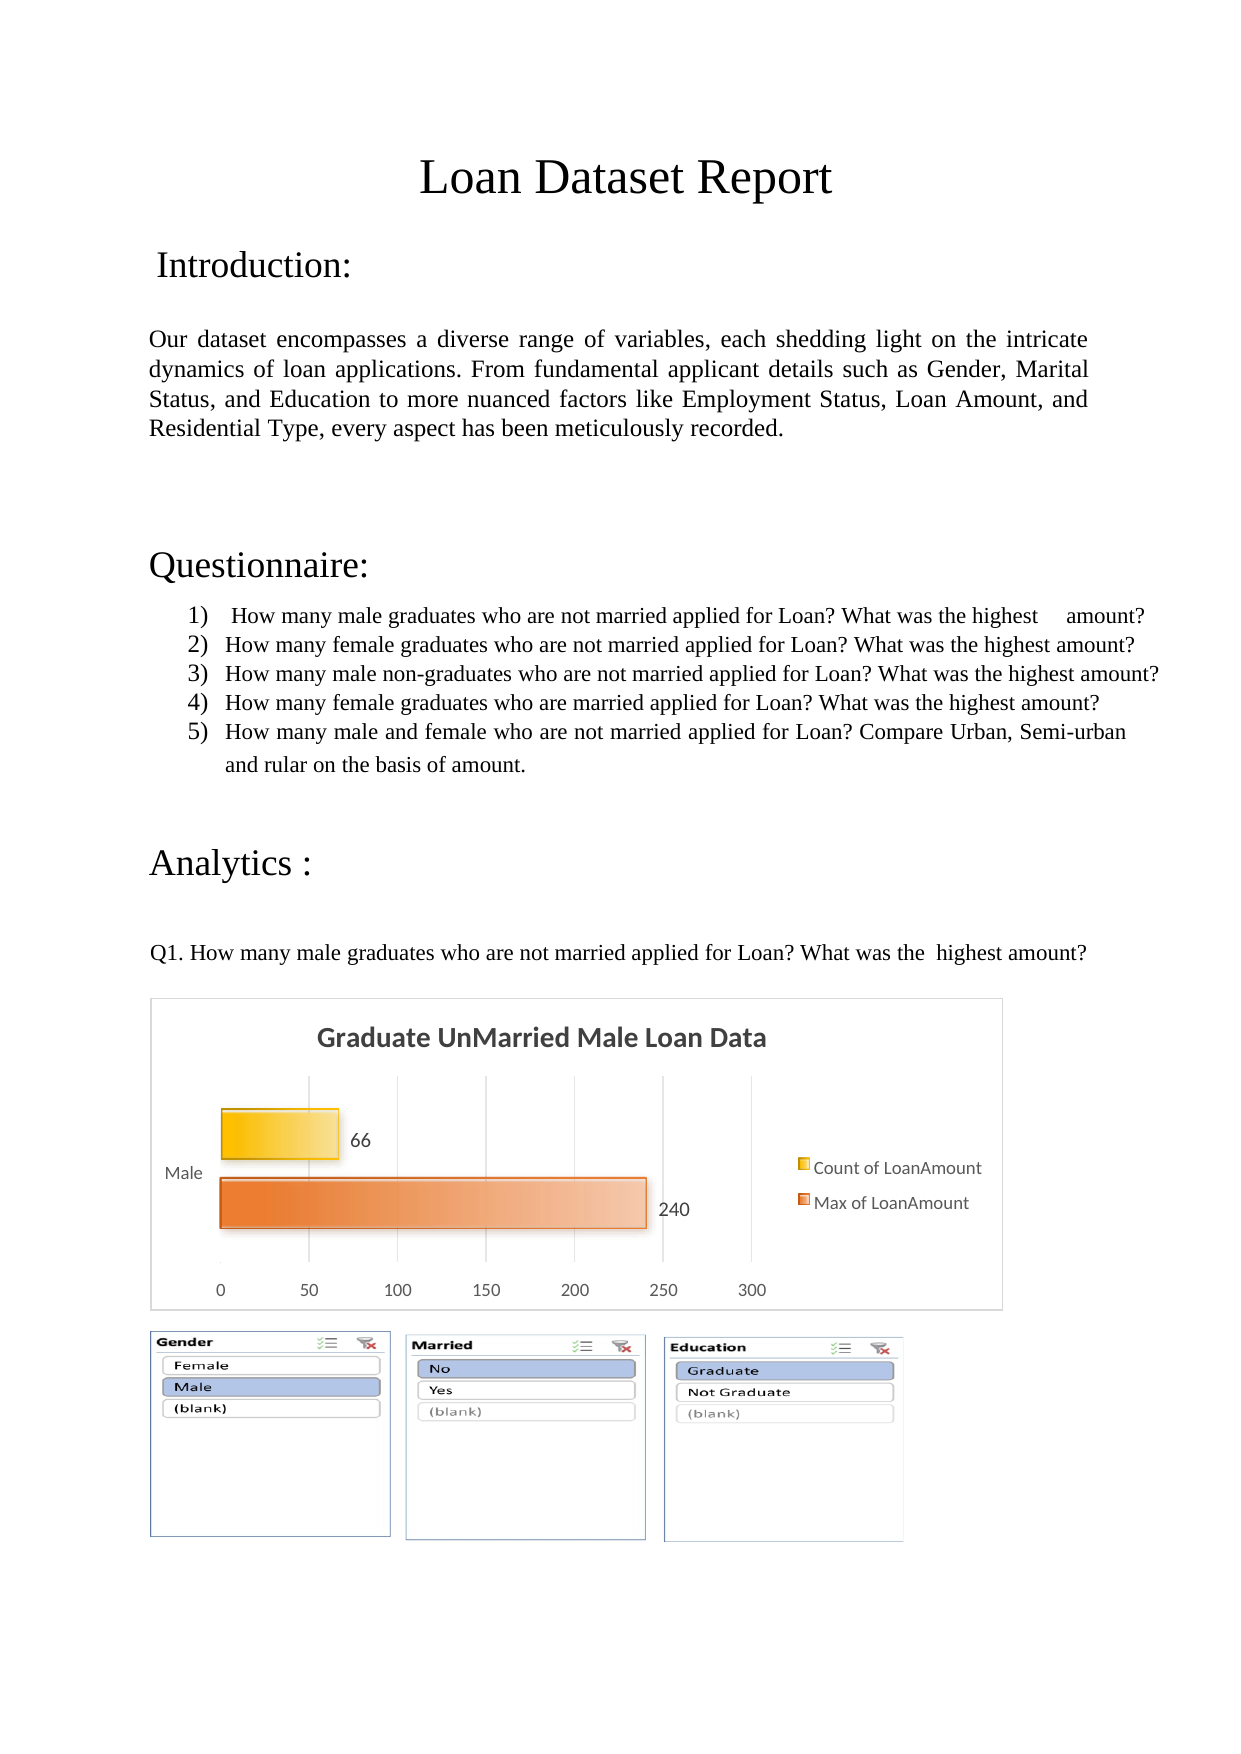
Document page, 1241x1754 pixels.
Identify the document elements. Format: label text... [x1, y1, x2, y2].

list How many male graduates who are not married applied for Loan? What was the highest amount? [187, 600, 1240, 629]
subtitle Loan Dataset Report [419, 147, 1240, 204]
list How many female graduates who are not married applied for Loan? What was the highest amount? [187, 629, 1240, 658]
subtitle Questionnaire: [148, 542, 1240, 586]
list How many male and female who are not married applied for Loan? Compare Urban, Semi-urban and rular on the basis of amount. [187, 716, 1130, 777]
text Q1. How many male graduates who are not married applied for Loan? What was the highest amount? [150, 938, 1240, 965]
list How many female graduates who are married applied for Loan? What was the highest amount? [187, 687, 1240, 716]
picture [797, 1192, 810, 1205]
list How many male non-graduates who are not married applied for Loan? What was the highest amount? [187, 658, 1240, 687]
subtitle Analytics : [148, 840, 1240, 883]
text Our dataset encompasses a diverse range of variables, each shedding light on the intricate dynamics of loan applications. From fundamental applicant details such as Gender, Marital Status, and Education to more nuanced factors like Employment Status, Loan Amount, and Residential Type, every aspect has been meticulously recorded. [148, 324, 1090, 442]
picture [797, 1156, 810, 1170]
text Introduction: [156, 242, 356, 285]
picture [219, 1101, 659, 1241]
picture [150, 1331, 904, 1542]
